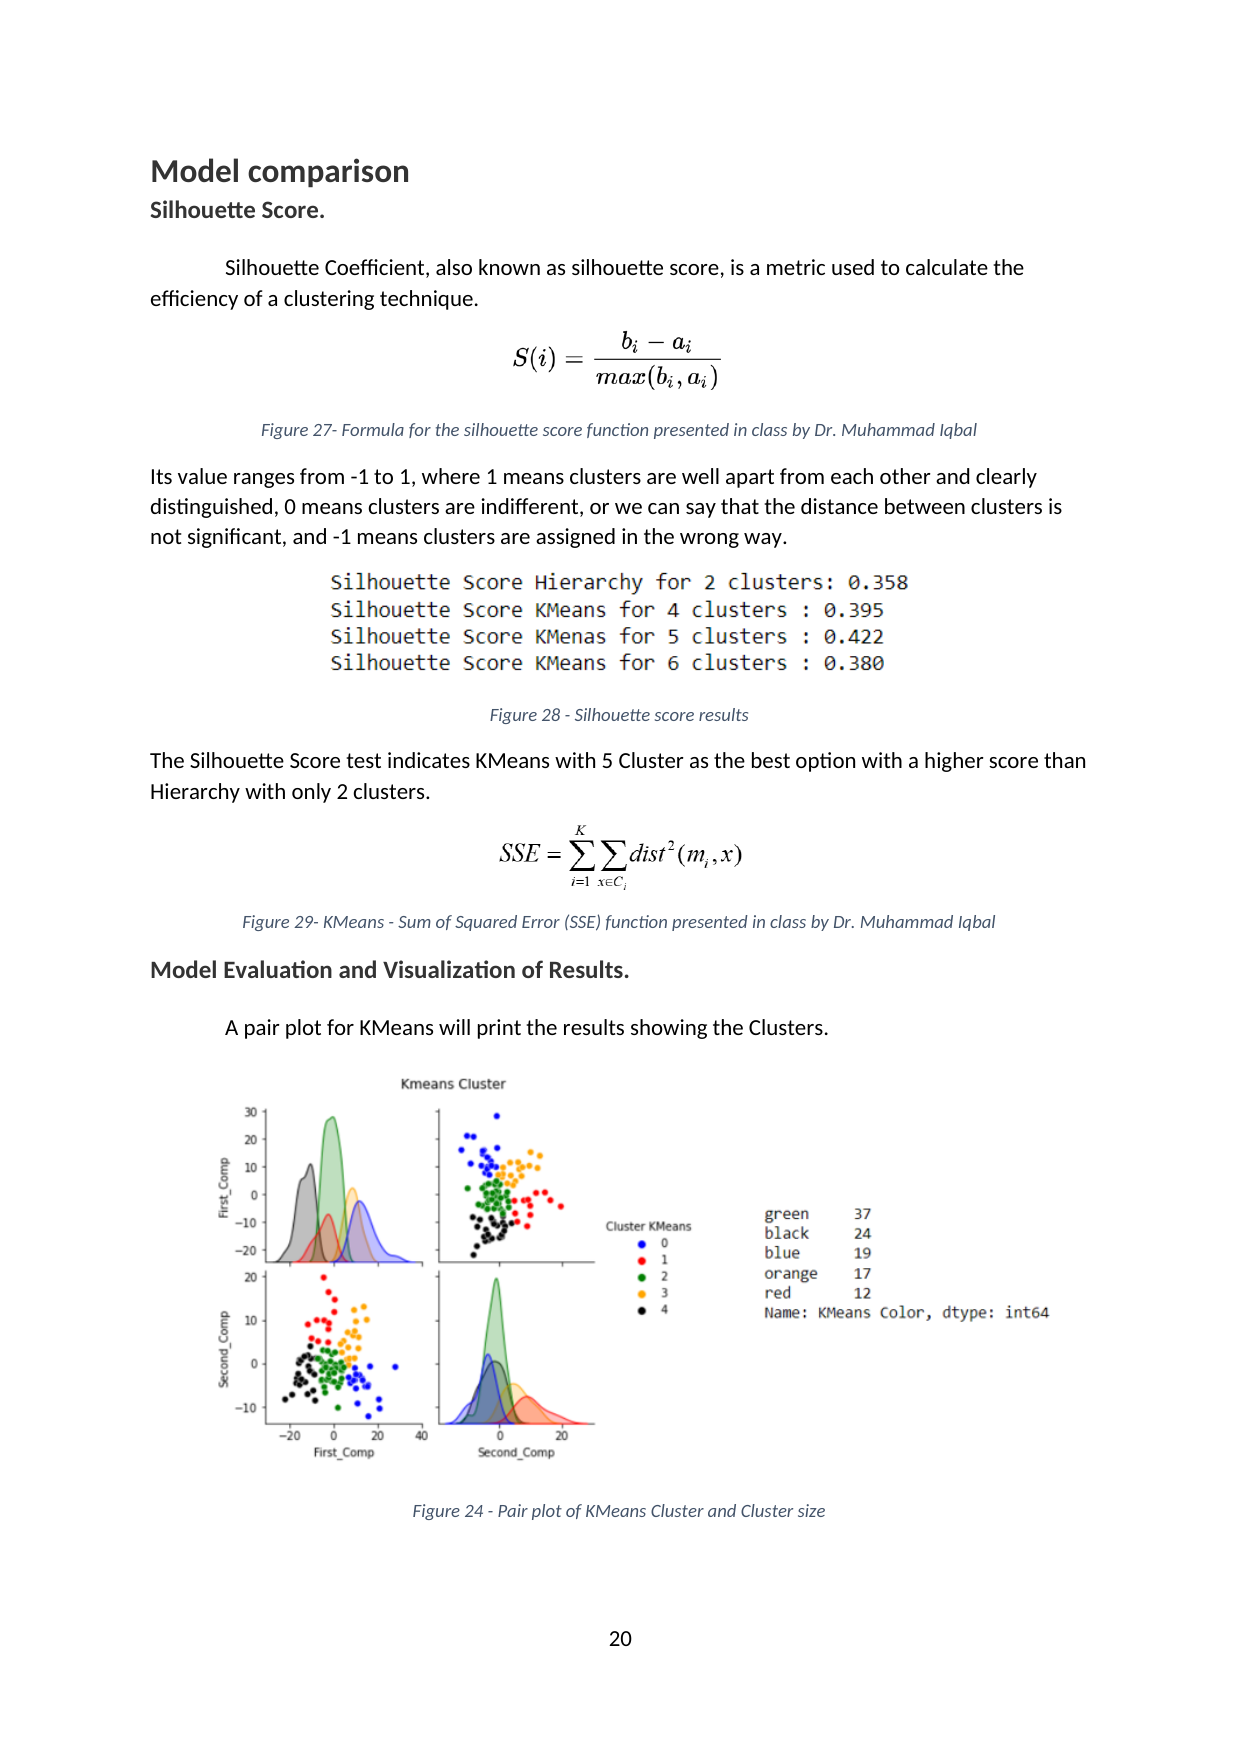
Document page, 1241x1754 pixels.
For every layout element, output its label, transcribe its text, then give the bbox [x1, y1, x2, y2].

subtitle Silhouette Score. [150, 194, 1090, 225]
text Figure 24 - Pair plot of KMeans Cluster and Cluster size [150, 1499, 1090, 1522]
picture [174, 1060, 1066, 1481]
subtitle Model comparison [150, 150, 1090, 191]
text The Silhouette Score test indicates KMeans with 5 Cluster as the best option with a higher score than Hierarchy with only 2 clusters. [150, 747, 1090, 805]
text Silhouette Coefficient, also known as silhouette score, is a metric used to calculate the efficiency of a clustering technique. [150, 253, 1090, 312]
text Its value ranges from -1 to 1, where 1 means clusters are well apart from each other and clearly distinguished, 0 means clusters are indifferent, or we can say that the distance between clusters is not significant, and -1 means clusters are assigned in the wrong way. [150, 462, 1090, 550]
picture [490, 823, 750, 892]
picture [498, 330, 742, 400]
subtitle Model Evaluation and Visualization of Results. [150, 954, 1090, 984]
picture [321, 569, 919, 684]
text Figure 29- KMeans - Sum of Squared Error (SSE) function presented in class by Dr. Muhammad Iqbal [150, 910, 1090, 933]
text A pair plot for KMeans will print the results showing the Clusters. [150, 1013, 1090, 1041]
text Figure 28 - Silhouette score results [150, 703, 1090, 726]
text Figure 27- Formula for the silhouette score function presented in class by Dr. Muhammad Iqbal [150, 418, 1090, 441]
